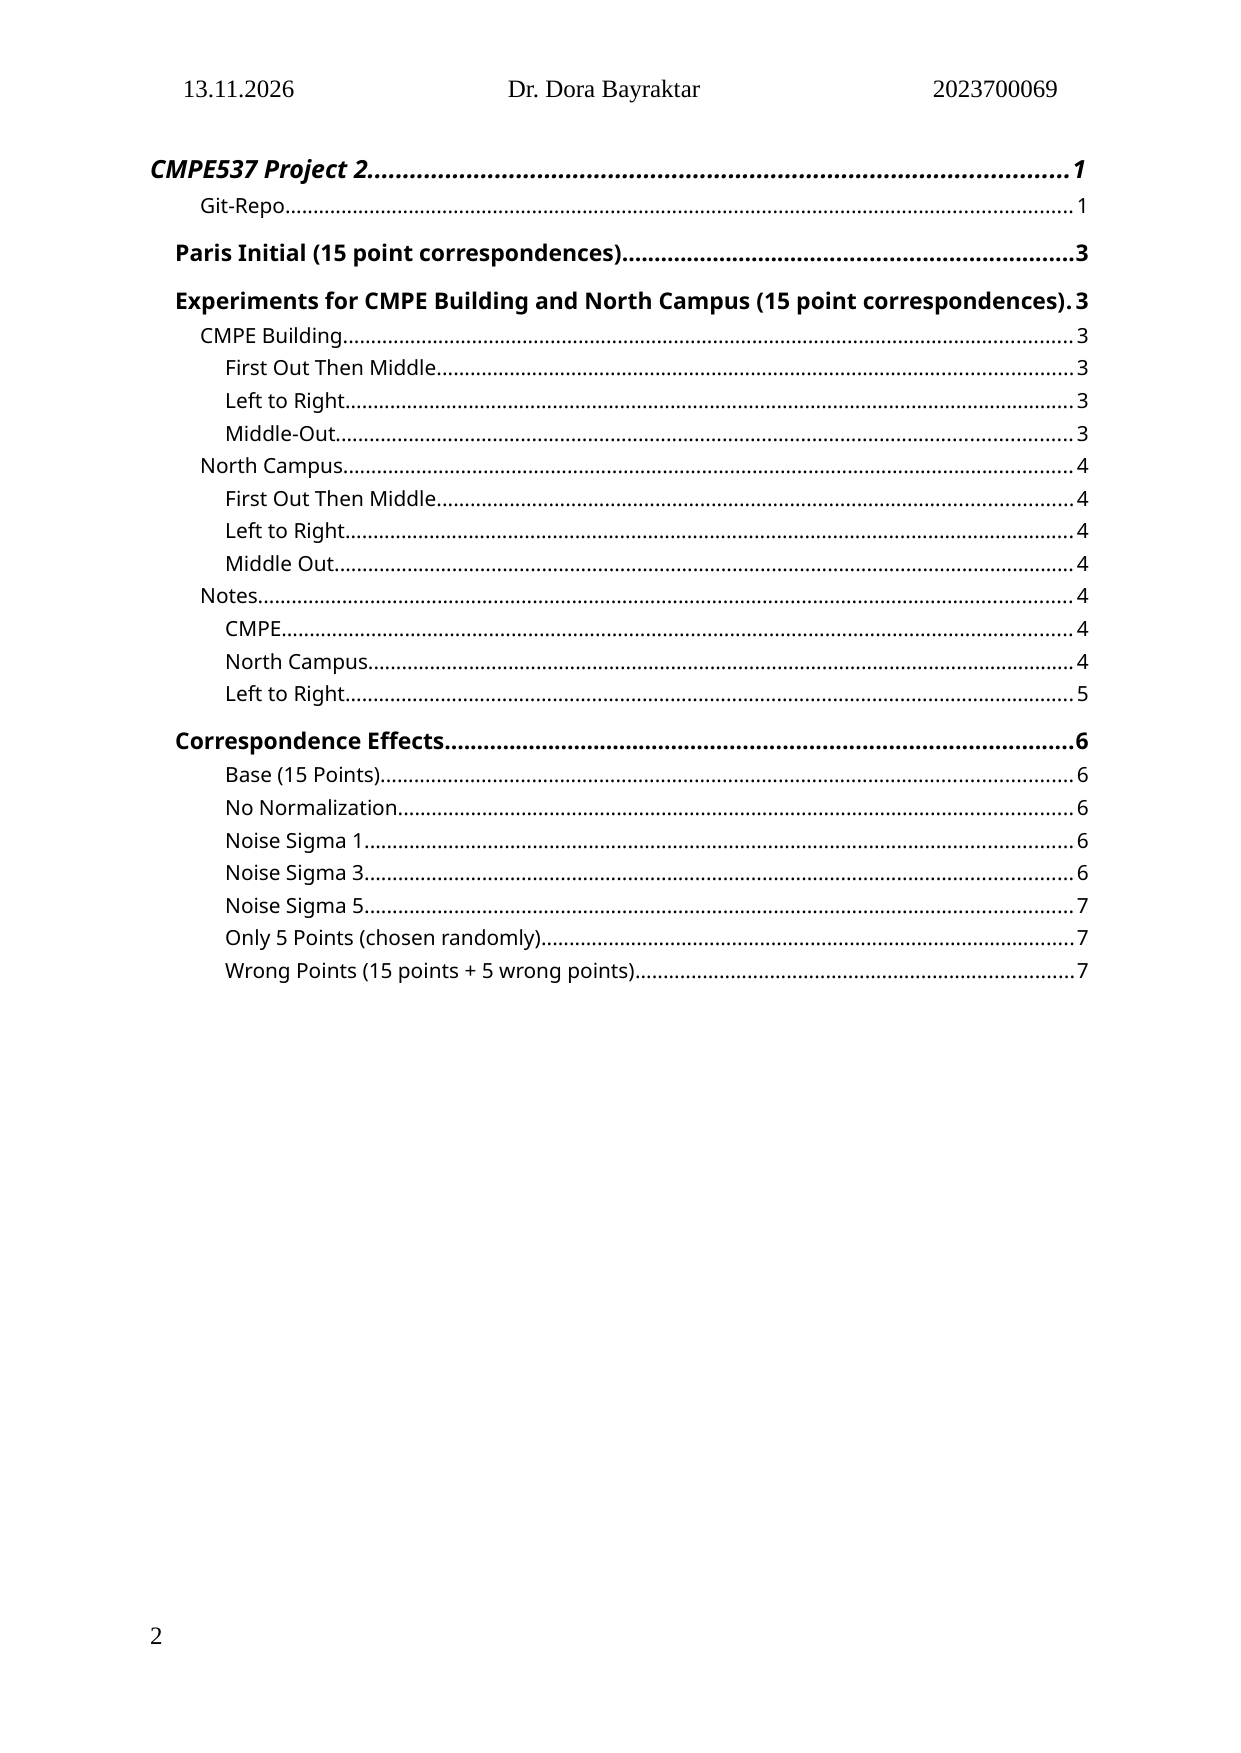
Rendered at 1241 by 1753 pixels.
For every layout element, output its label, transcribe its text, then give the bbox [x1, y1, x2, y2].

text Left to Right 3 [225, 386, 1090, 414]
text Left to Right 4 [225, 516, 1090, 545]
text Only 5 Points (chosen randomly) 7 [225, 923, 1090, 952]
text North Campus 4 [200, 451, 1090, 480]
text CMPE 4 [225, 614, 1090, 643]
text Notes 4 [200, 582, 1090, 610]
text CMPE537 Project 2 1 [150, 152, 1090, 186]
text Noise Sigma 3 6 [225, 858, 1090, 887]
text Experiments for CMPE Building and North Campus (15 point correspondences) 3 [175, 285, 1090, 316]
text Middle Out 4 [225, 549, 1090, 577]
text Git-Repo 1 [200, 191, 1090, 220]
text Base (15 Points) 6 [225, 761, 1090, 789]
text Paris Initial (15 point correspondences) 3 [175, 236, 1090, 268]
text First Out Then Middle 4 [225, 484, 1090, 512]
text Noise Sigma 5 7 [225, 891, 1090, 919]
text Correspondence Effects 6 [175, 724, 1090, 756]
text North Campus 4 [225, 647, 1090, 675]
text Noise Sigma 1 6 [225, 826, 1090, 854]
text CMPE Building 3 [200, 321, 1090, 349]
text Wrong Points (15 points + 5 wrong points) 7 [225, 956, 1090, 984]
text First Out Then Middle 3 [225, 353, 1090, 382]
text Left to Right 5 [225, 679, 1090, 708]
text No Normalization 6 [225, 793, 1090, 822]
text Middle-Out 3 [225, 419, 1090, 447]
